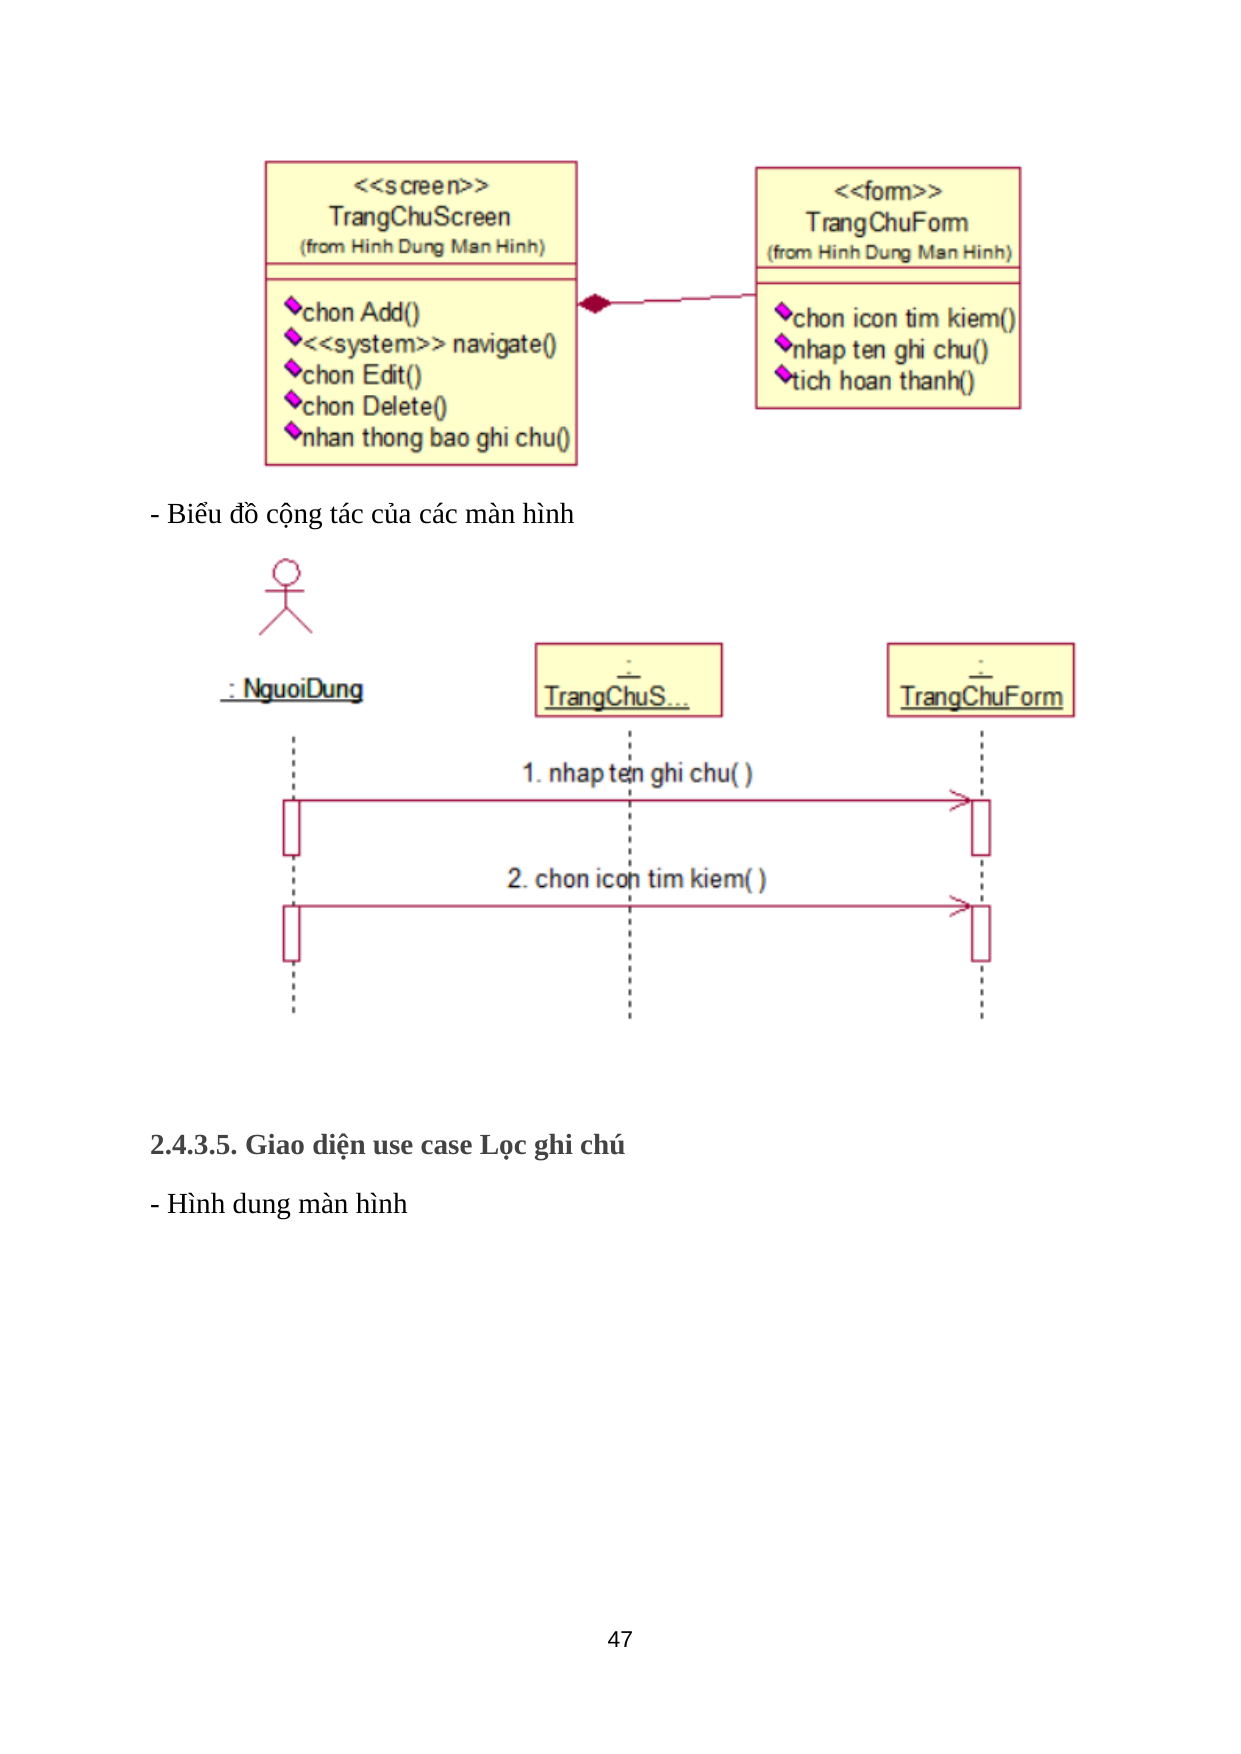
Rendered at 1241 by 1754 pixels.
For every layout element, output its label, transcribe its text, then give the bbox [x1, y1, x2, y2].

picture [230, 150, 1055, 484]
text - Biểu đồ cộng tác của các màn hình [150, 497, 1090, 530]
picture [197, 546, 1087, 1031]
subtitle 2.4.3.5. Giao diện use case Lọc ghi chú [150, 1127, 1090, 1161]
text - Hình dung màn hình [150, 1186, 1090, 1219]
